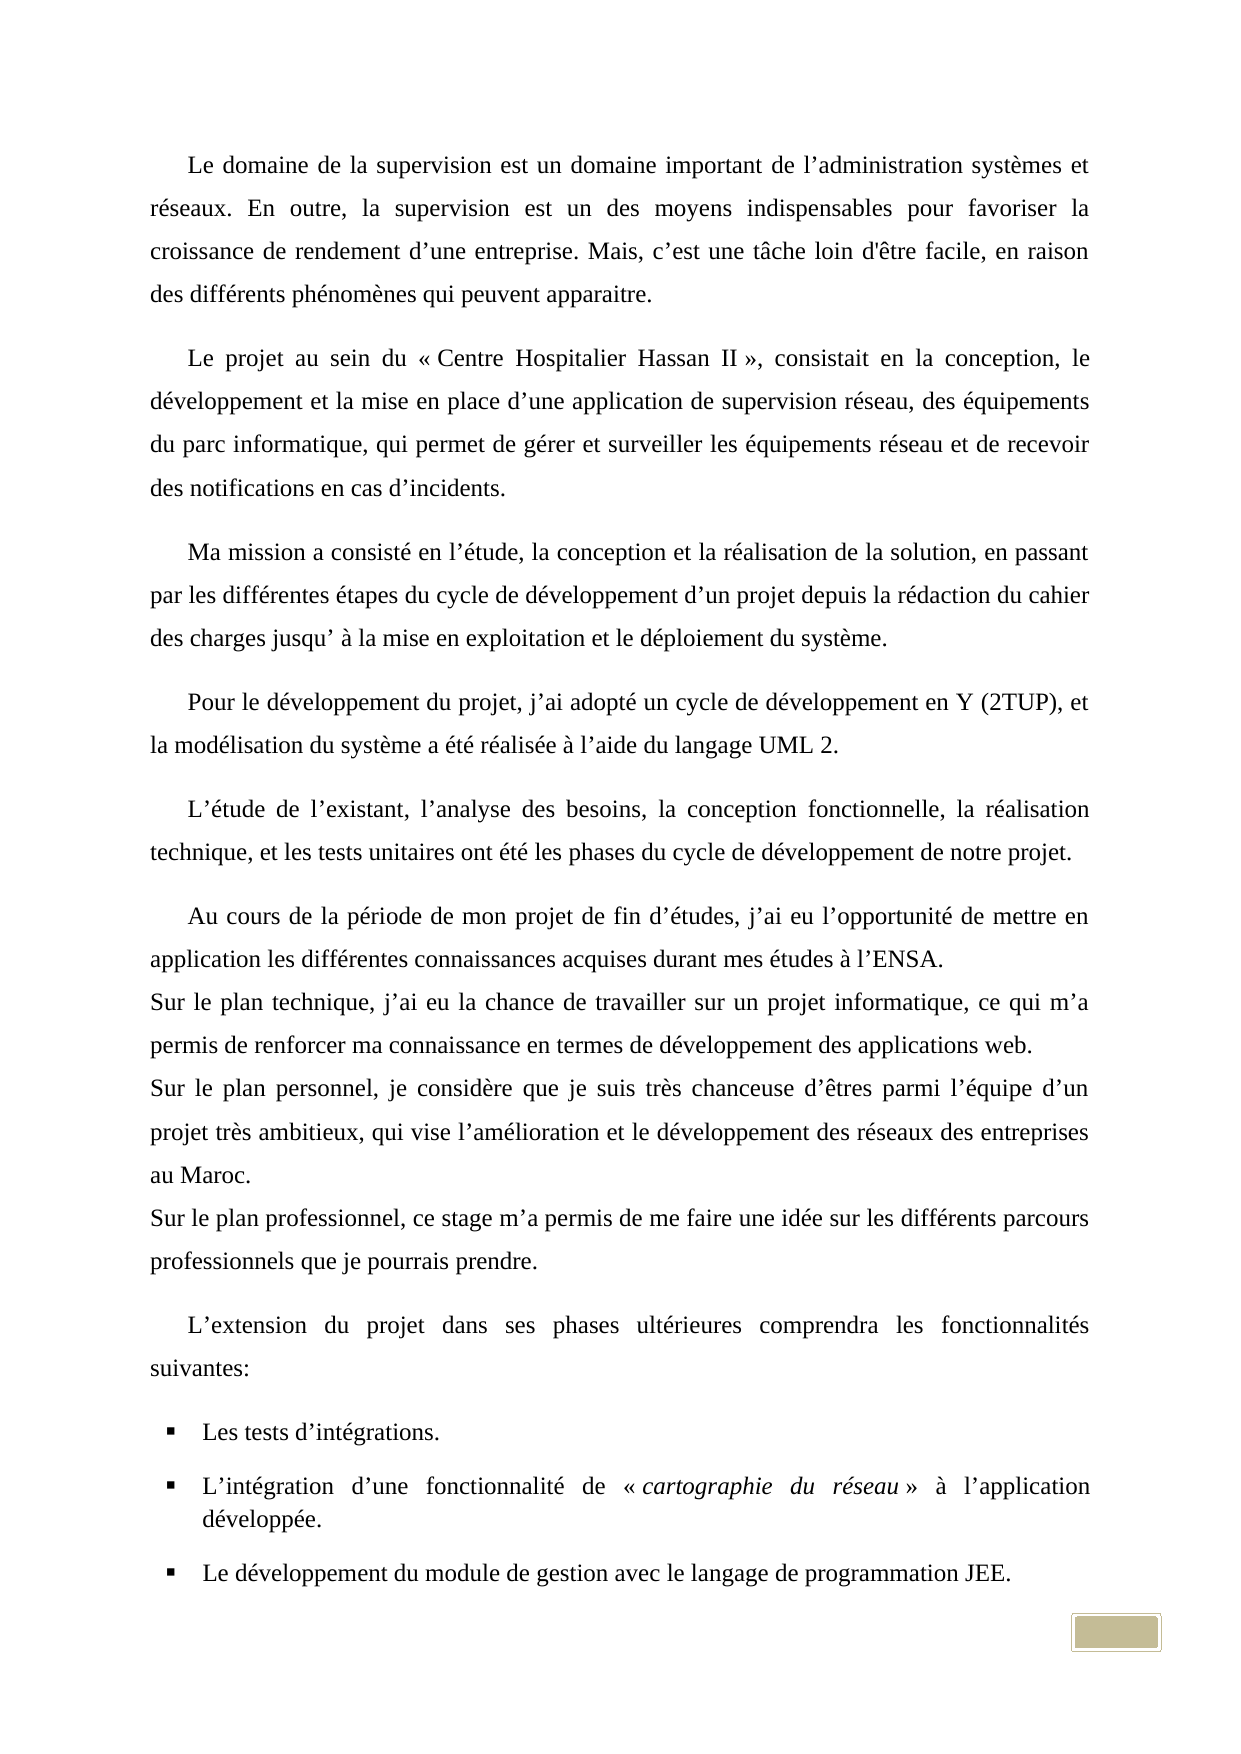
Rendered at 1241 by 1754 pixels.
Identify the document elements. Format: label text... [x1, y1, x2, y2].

text Le projet au sein du « Centre Hospitalier Hassan II », consistait en la conception, le développement et la mise en place d’une application de supervision réseau, des équipements du parc informatique, qui permet de gérer et surveiller les équipements réseau et de recevoir des notifications en cas d’incidents. [150, 343, 1090, 501]
text L’extension du projet dans ses phases ultérieures comprendra les fonctionnalités suivantes: [150, 1310, 1090, 1382]
text Au cours de la période de mon projet de fin d’études, j’ai eu l’opportunité de mettre en application les différentes connaissances acquises durant mes études à l’ENSA. [150, 901, 1090, 973]
text Sur le plan technique, j’ai eu la chance de travailler sur un projet informatique, ce qui m’a permis de renforcer ma connaissance en termes de développement des applications web. [150, 987, 1090, 1059]
text Sur le plan personnel, je considère que je suis très chanceuse d’êtres parmi l’équipe d’un projet très ambitieux, qui vise l’amélioration et le développement des réseaux des entreprises au Maroc. [150, 1073, 1090, 1188]
list L’intégration d’une fonctionnalité de « cartographie du réseau » à l’application développée. [165, 1471, 1090, 1533]
text Le domaine de la supervision est un domaine important de l’administration systèmes et réseaux. En outre, la supervision est un des moyens indispensables pour favoriser la croissance de rendement d’une entreprise. Mais, c’est une tâche loin d'être facile, en raison des différents phénomènes qui peuvent apparaitre. [150, 150, 1090, 308]
text Ma mission a consisté en l’étude, la conception et la réalisation de la solution, en passant par les différentes étapes du cycle de développement d’un projet depuis la rédaction du cahier des charges jusqu’ à la mise en exploitation et le déploiement du système. [150, 537, 1090, 652]
text Pour le développement du projet, j’ai adopté un cycle de développement en Y (2TUP), et la modélisation du système a été réalisée à l’aide du langage UML 2. [150, 687, 1090, 759]
text L’étude de l’existant, l’analyse des besoins, la conception fonctionnelle, la réalisation technique, et les tests unitaires ont été les phases du cycle de développement de notre projet. [150, 794, 1090, 866]
text Sur le plan professionnel, ce stage m’a permis de me faire une idée sur les différents parcours professionnels que je pourrais prendre. [150, 1203, 1090, 1275]
list Le développement du module de gestion avec le langage de programmation JEE. [165, 1558, 1090, 1587]
list Les tests d’intégrations. [165, 1417, 1090, 1446]
